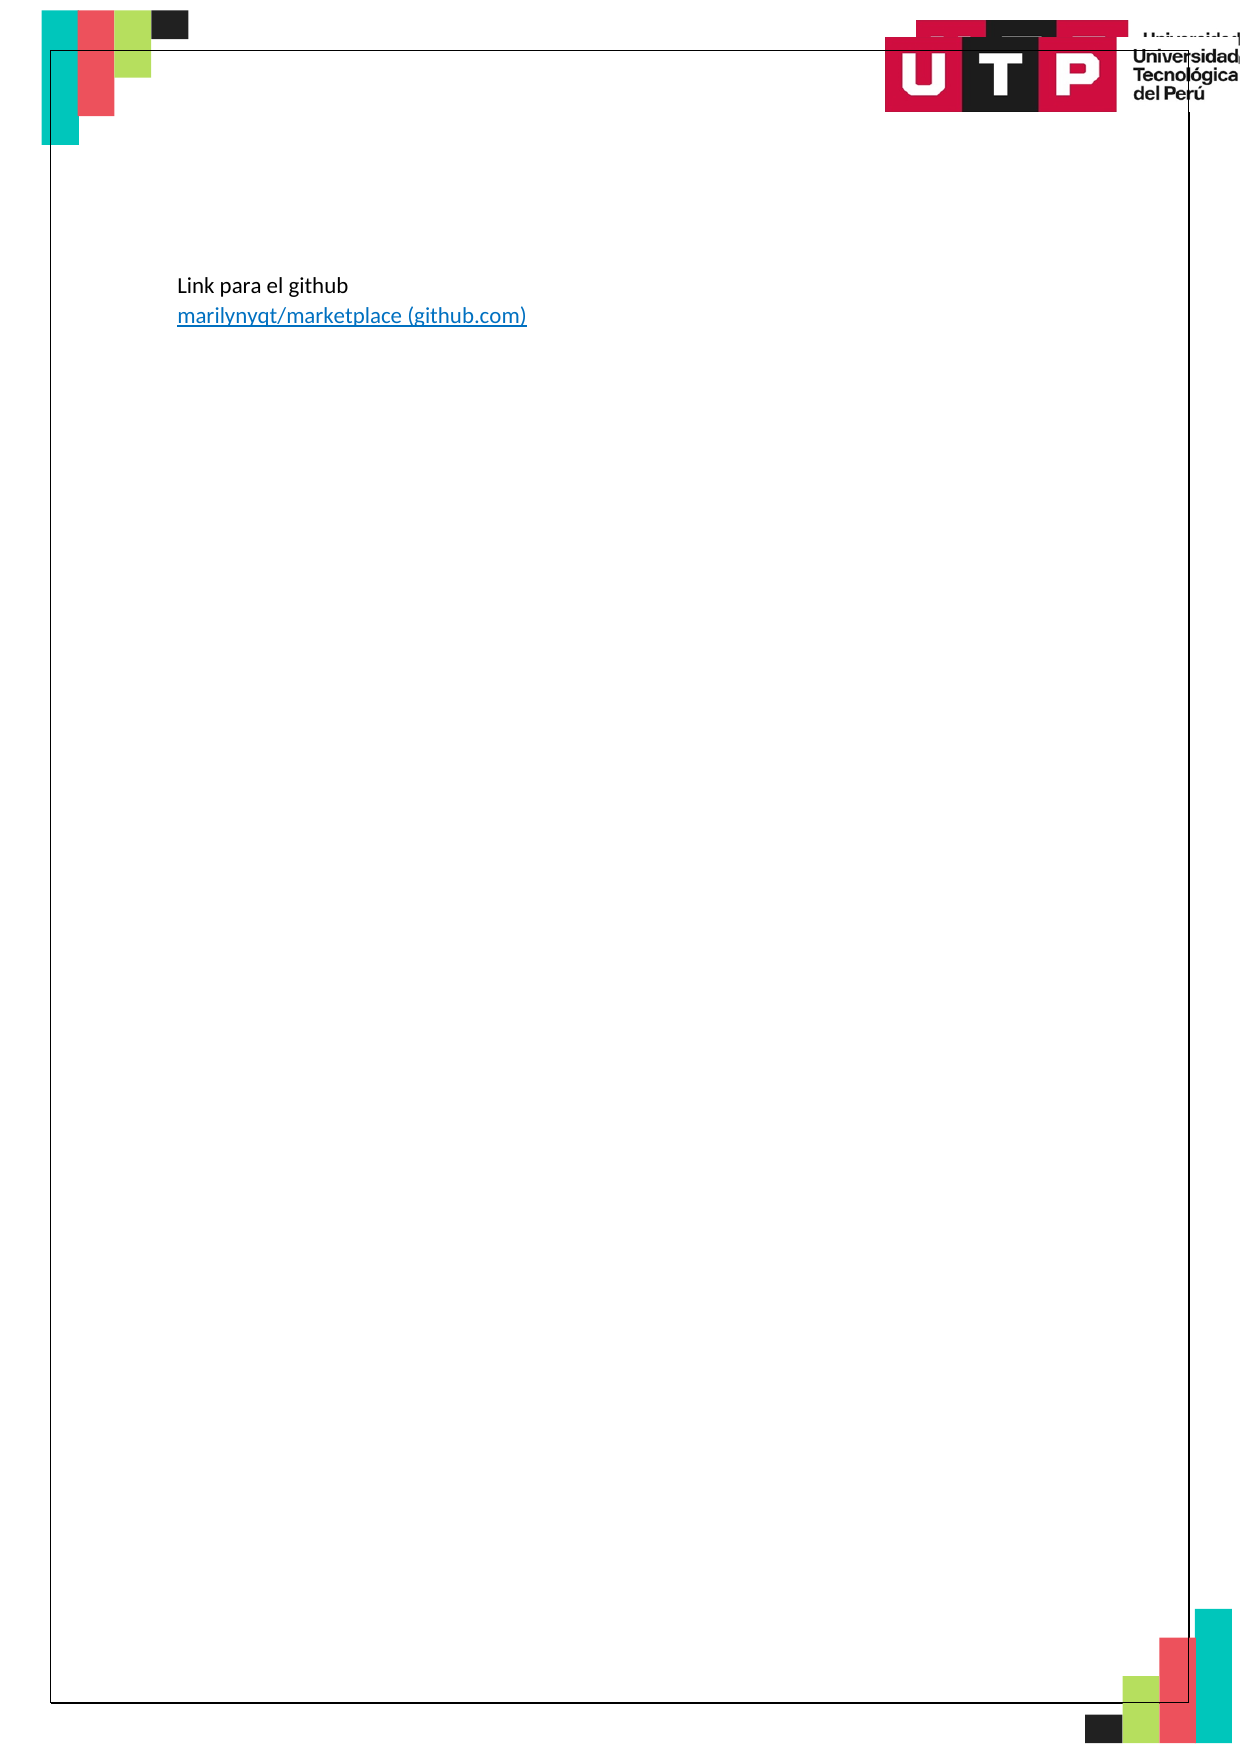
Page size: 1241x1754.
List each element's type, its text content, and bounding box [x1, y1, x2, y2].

picture [885, 51, 1188, 112]
text Link para el github [177, 271, 972, 299]
picture [885, 20, 1240, 112]
text marilynyqt/marketplace (github.com) [177, 301, 972, 329]
